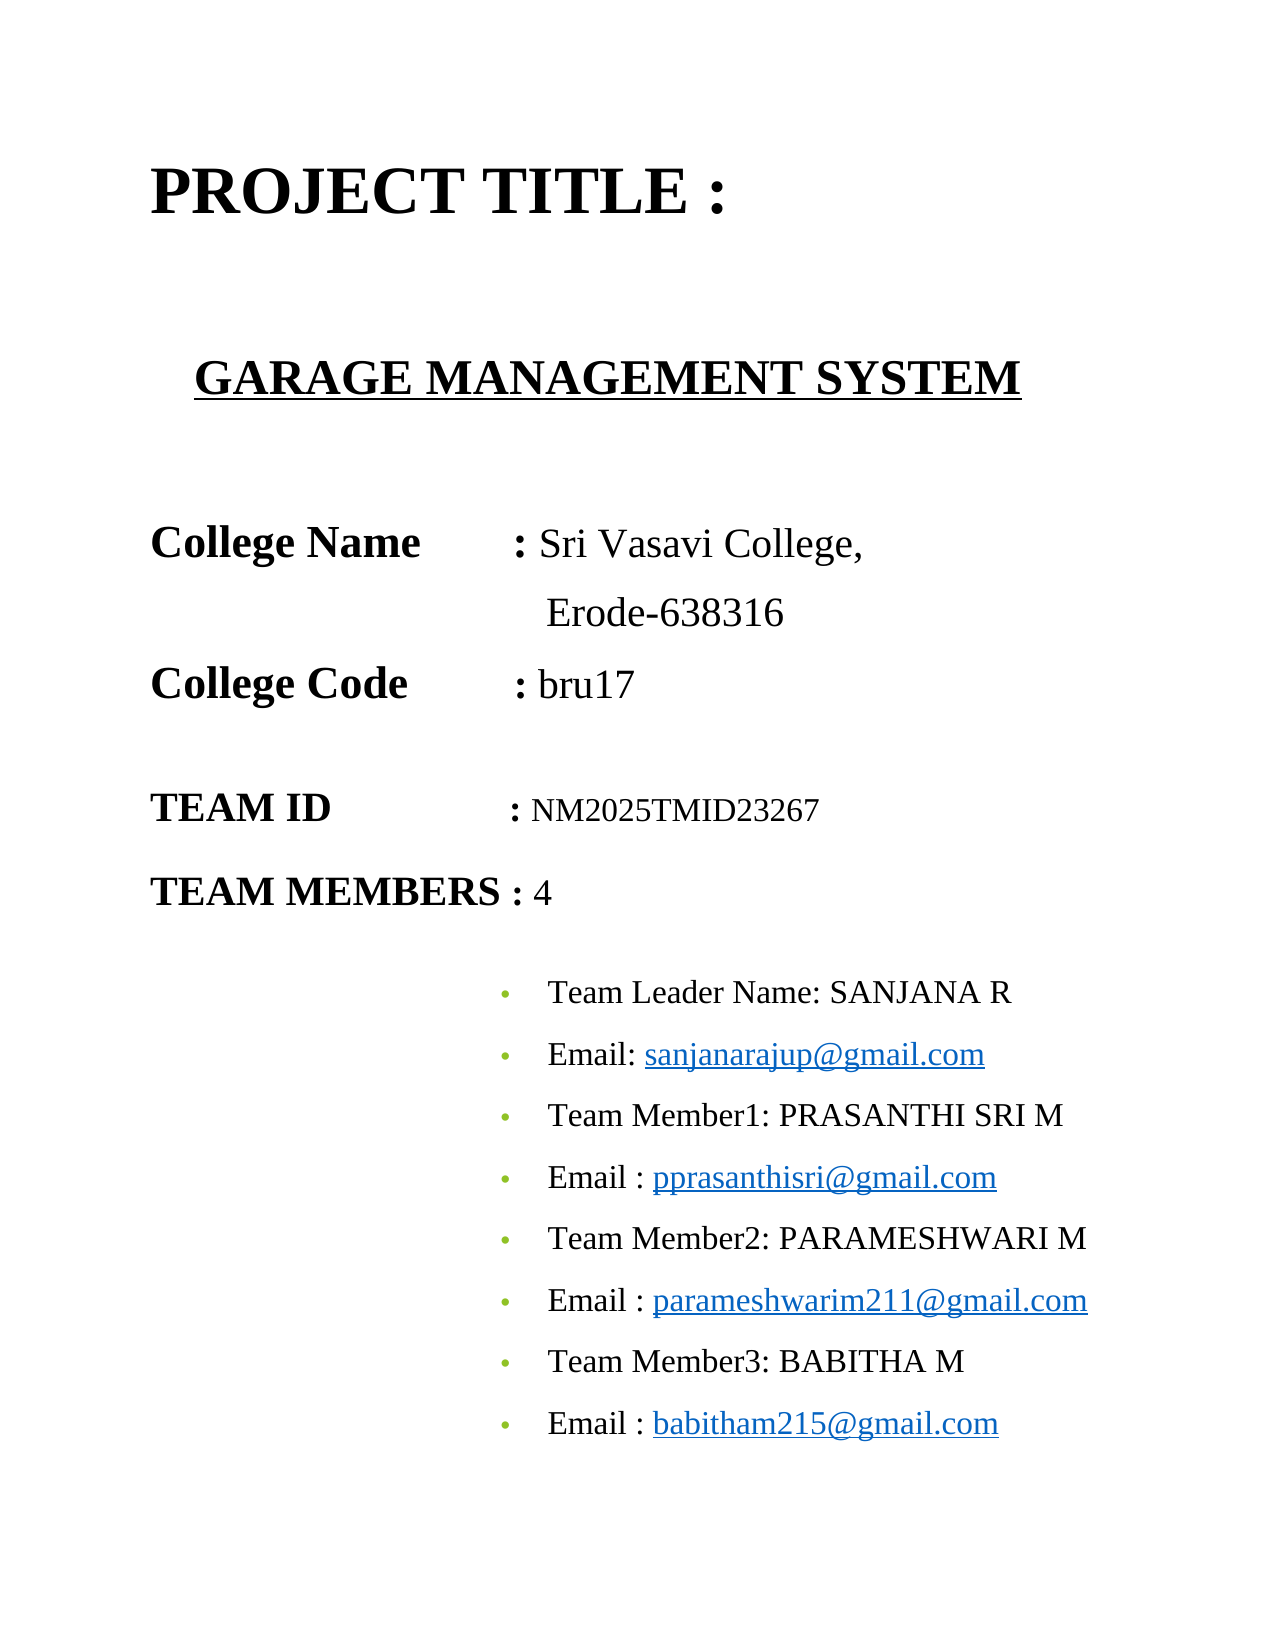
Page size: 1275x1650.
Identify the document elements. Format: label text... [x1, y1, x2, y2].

list Team Member1: PRASANTHI SRI M [500, 1095, 1125, 1134]
list Team Member2: PARAMESHWARI M [500, 1219, 1125, 1257]
text TEAM ID : NM2025TMID23267 [150, 782, 1125, 830]
text TEAM MEMBERS : 4 [150, 866, 1125, 914]
text PROJECT TITLE : [150, 150, 1029, 228]
list Team Member3: BABITHA M [500, 1342, 1125, 1380]
list Email : parameshwarim211@gmail.com [500, 1280, 1125, 1318]
text College Name : Sri Vasavi College, [150, 514, 1029, 567]
list Team Leader Name: SANJANA R [500, 972, 1125, 1011]
list Email : babitham215@gmail.com [500, 1403, 1125, 1442]
list Email : pprasanthisri@gmail.com [500, 1157, 1125, 1195]
text GARAGE MANAGEMENT SYSTEM [150, 348, 1029, 405]
text College Code : bru17 [150, 656, 1029, 709]
text Erode-638316 [150, 587, 1029, 635]
list Email: sanjanarajup@gmail.com [500, 1034, 1125, 1072]
